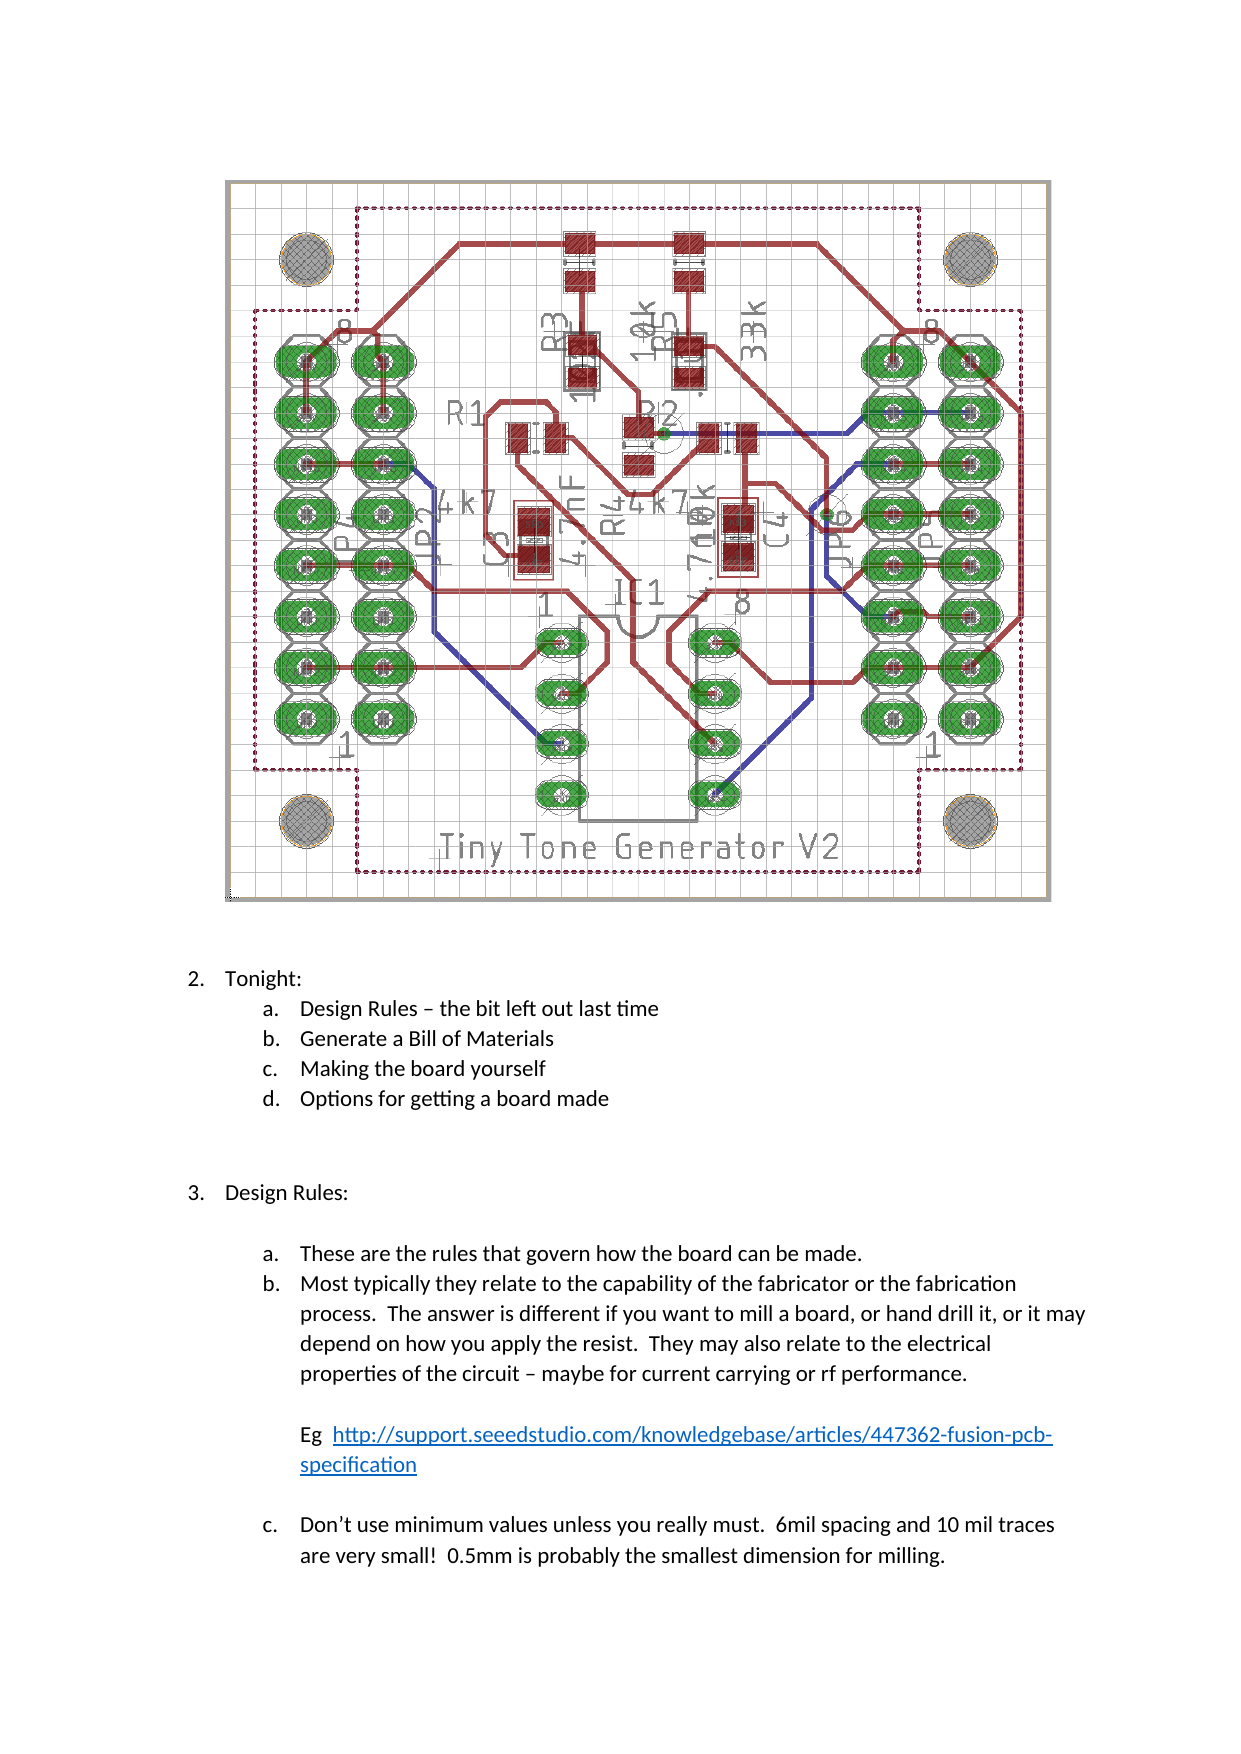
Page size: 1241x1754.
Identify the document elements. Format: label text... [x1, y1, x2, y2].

list Design Rules – the bit left out last time [262, 994, 1090, 1022]
list Options for getting a board made [262, 1084, 1090, 1113]
list Don’t use minimum values unless you really must. 6mil spacing and 10 mil traces are very small! 0.5mm is probably the smallest dimension for milling. [262, 1511, 1090, 1569]
list Tonight: [187, 964, 1090, 992]
list Eg http://support.seeedstudio.com/knowledgebase/articles/447362-fusion-pcb-specification [300, 1420, 1090, 1478]
picture [225, 180, 1052, 902]
list Design Rules: [187, 1178, 1090, 1206]
list These are the rules that govern how the board can be made. [262, 1239, 1090, 1267]
list Generate a Bill of Materials [262, 1024, 1090, 1052]
list Making the board yourself [262, 1054, 1090, 1082]
list Most typically they relate to the capability of the fabricator or the fabrication process. The answer is different if you want to mill a board, or hand drill it, or it may depend on how you apply the resist. They may also relate to the electrical properties of the circuit – maybe for current carrying or rf performance. [262, 1269, 1090, 1388]
